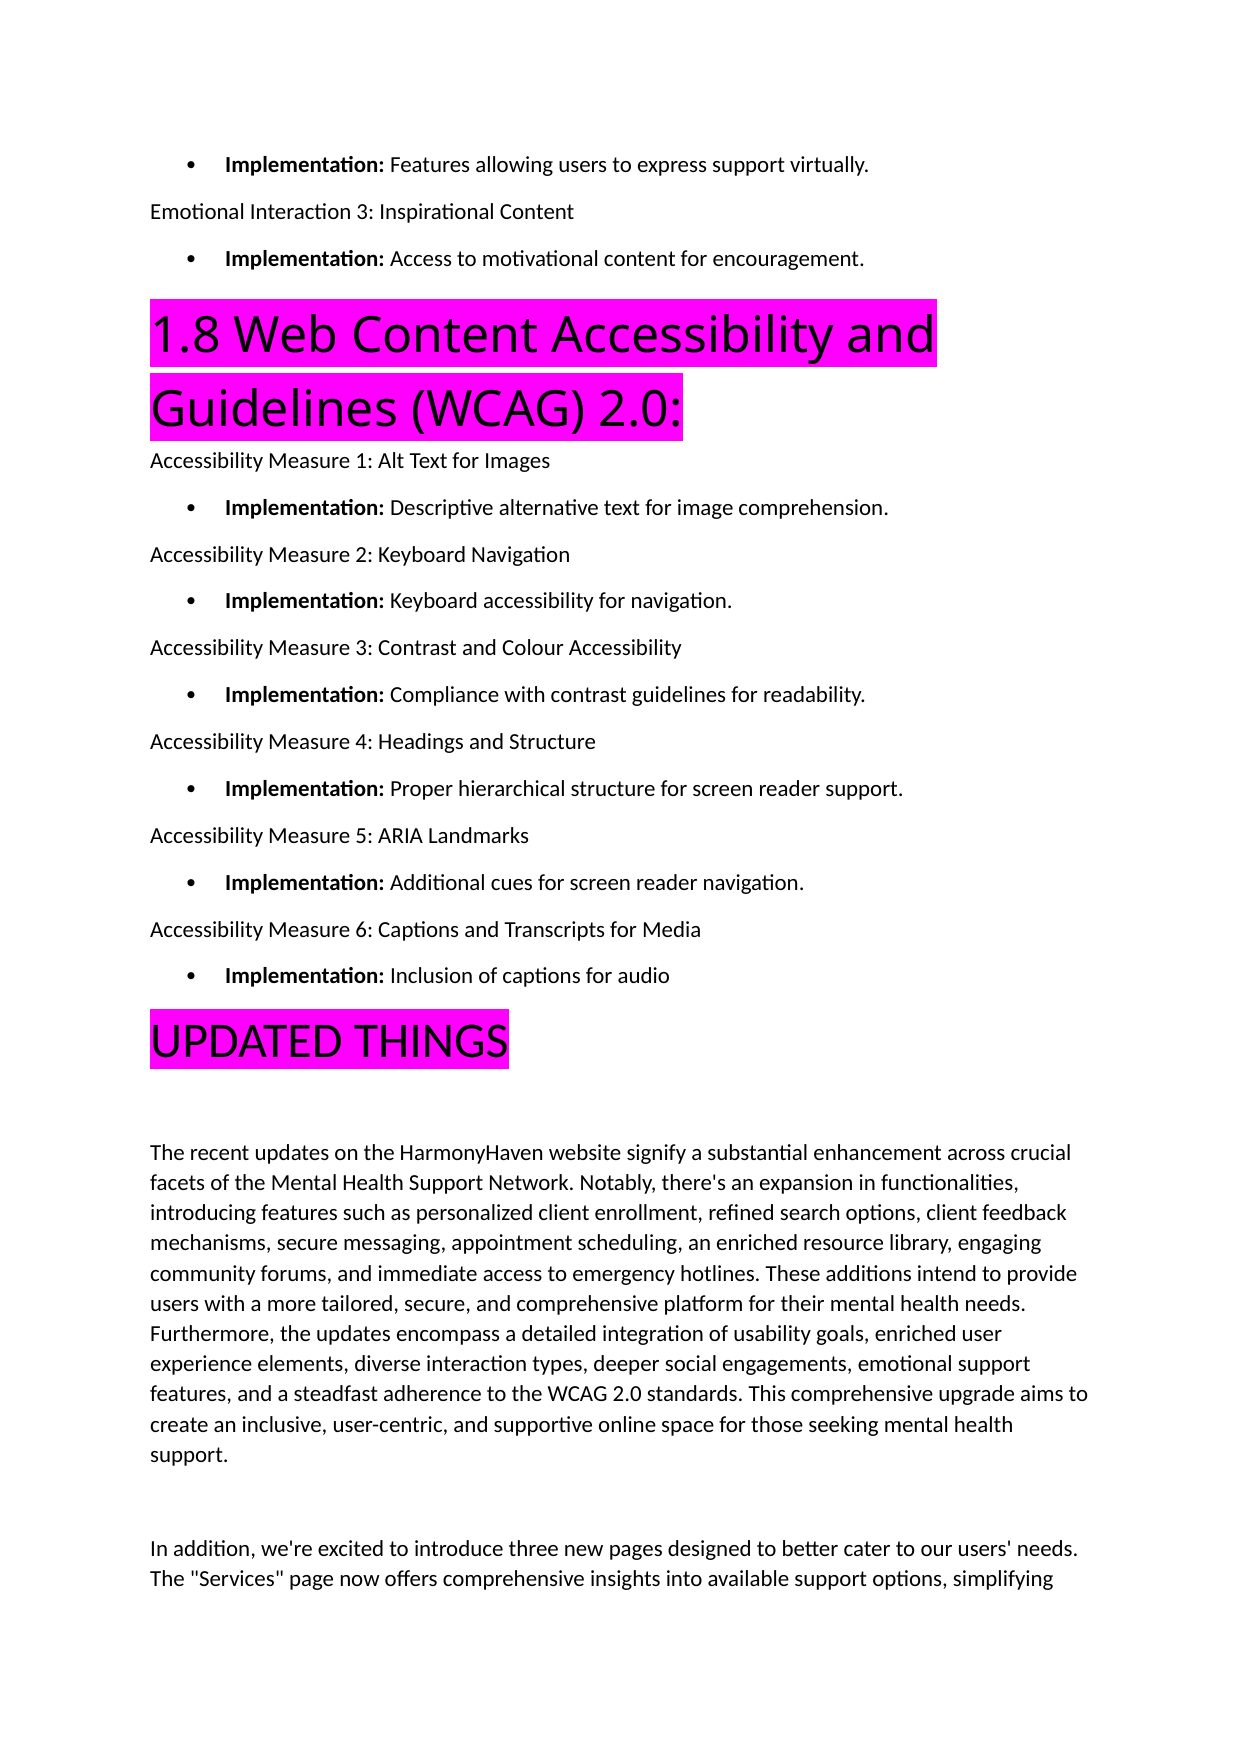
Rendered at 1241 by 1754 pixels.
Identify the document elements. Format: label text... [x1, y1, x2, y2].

text Accessibility Measure 6: Captions and Transcripts for Media [150, 915, 1090, 943]
text Accessibility Measure 1: Alt Text for Images [150, 446, 1090, 474]
text Accessibility Measure 2: Keyboard Navigation [150, 540, 1090, 568]
text The recent updates on the HarmonyHaven website signify a substantial enhancement across crucial facets of the Mental Health Support Network. Notably, there's an expansion in functionalities, introducing features such as personalized client enrollment, refined search options, client feedback mechanisms, secure messaging, appointment scheduling, an enriched resource library, engaging community forums, and immediate access to emergency hotlines. These additions intend to provide users with a more tailored, secure, and comprehensive platform for their mental health needs. Furthermore, the updates encompass a detailed integration of usability goals, enriched user experience elements, diverse interaction types, deeper social engagements, emotional support features, and a steadfast adherence to the WCAG 2.0 standards. This comprehensive upgrade aims to create an inclusive, user-centric, and supportive online space for those seeking mental health support. [150, 1138, 1090, 1468]
subtitle 1.8 Web Content Accessibility and Guidelines (WCAG) 2.0: [150, 299, 1090, 441]
text Accessibility Measure 3: Contrast and Colour Accessibility [150, 633, 1090, 662]
list Implementation: Additional cues for screen reader navigation. [187, 868, 1090, 896]
list Implementation: Keyboard accessibility for navigation. [187, 587, 1090, 615]
list Implementation: Compliance with contrast guidelines for readability. [187, 680, 1090, 708]
text Accessibility Measure 5: ARIA Landmarks [150, 821, 1090, 849]
list Implementation: Inclusion of captions for audio [187, 962, 1090, 990]
text Emotional Interaction 3: Inspirational Content [150, 197, 1090, 225]
text Accessibility Measure 4: Headings and Structure [150, 727, 1090, 755]
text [150, 1534, 1090, 1592]
list Implementation: Descriptive alternative text for image comprehension. [187, 493, 1090, 521]
list Implementation: Access to motivational content for encouragement. [187, 244, 1090, 272]
list Implementation: Proper hierarchical structure for screen reader support. [187, 774, 1090, 802]
text UPDATED THINGS [150, 1008, 1090, 1069]
list Implementation: Features allowing users to express support virtually. [187, 150, 1090, 178]
